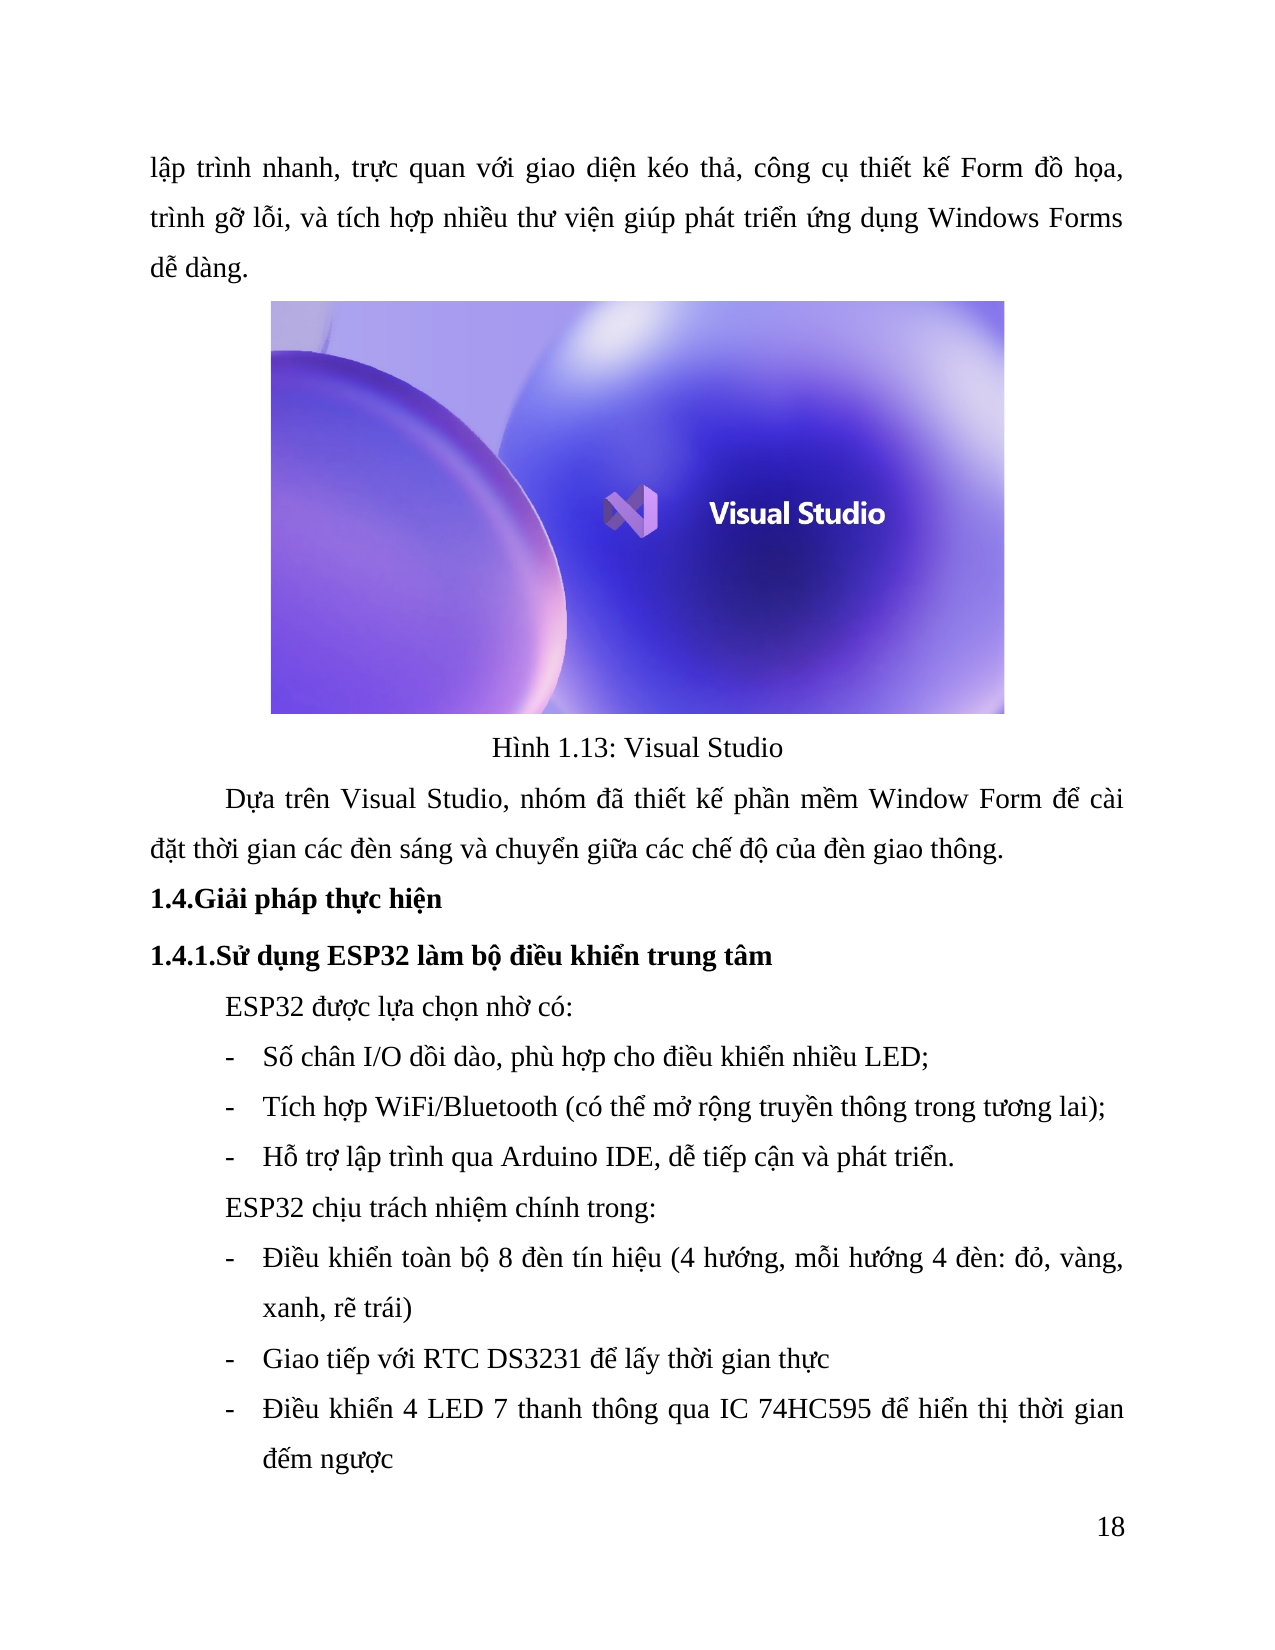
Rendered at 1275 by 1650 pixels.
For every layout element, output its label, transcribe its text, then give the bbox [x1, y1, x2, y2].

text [150, 150, 1125, 284]
list Điều khiển toàn bộ 8 đèn tín hiệu (4 hướng, mỗi hướng 4 đèn: đỏ, vàng, xanh, rẽ trái) [225, 1240, 1125, 1324]
text Dựa trên Visual Studio, nhóm đã thiết kế phần mềm Window Form để cài đặt thời gian các đèn sáng và chuyển giữa các chế độ của đèn giao thông. [150, 781, 1125, 864]
list Giao tiếp với RTC DS3231 để lấy thời gian thực [225, 1341, 1125, 1374]
list Hỗ trợ lập trình qua Arduino IDE, dễ tiếp cận và phát triển. [225, 1139, 1125, 1173]
list Tích hợp WiFi/Bluetooth (có thể mở rộng truyền thông trong tương lai); [225, 1089, 1125, 1123]
text ESP32 được lựa chọn nhờ có: [150, 989, 1125, 1022]
text Hình 1.13: Visual Studio [150, 730, 1125, 764]
list Số chân I/O dồi dào, phù hợp cho điều khiển nhiều LED; [225, 1039, 1125, 1072]
text ESP32 chịu trách nhiệm chính trong: [150, 1190, 1125, 1223]
subtitle 1.4.1.Sử dụng ESP32 làm bộ điều khiển trung tâm [150, 938, 1125, 972]
list Điều khiển 4 LED 7 thanh thông qua IC 74HC595 để hiển thị thời gian đếm ngược [225, 1391, 1125, 1475]
subtitle 1.4.Giải pháp thực hiện [150, 881, 1125, 915]
picture [270, 301, 1005, 714]
